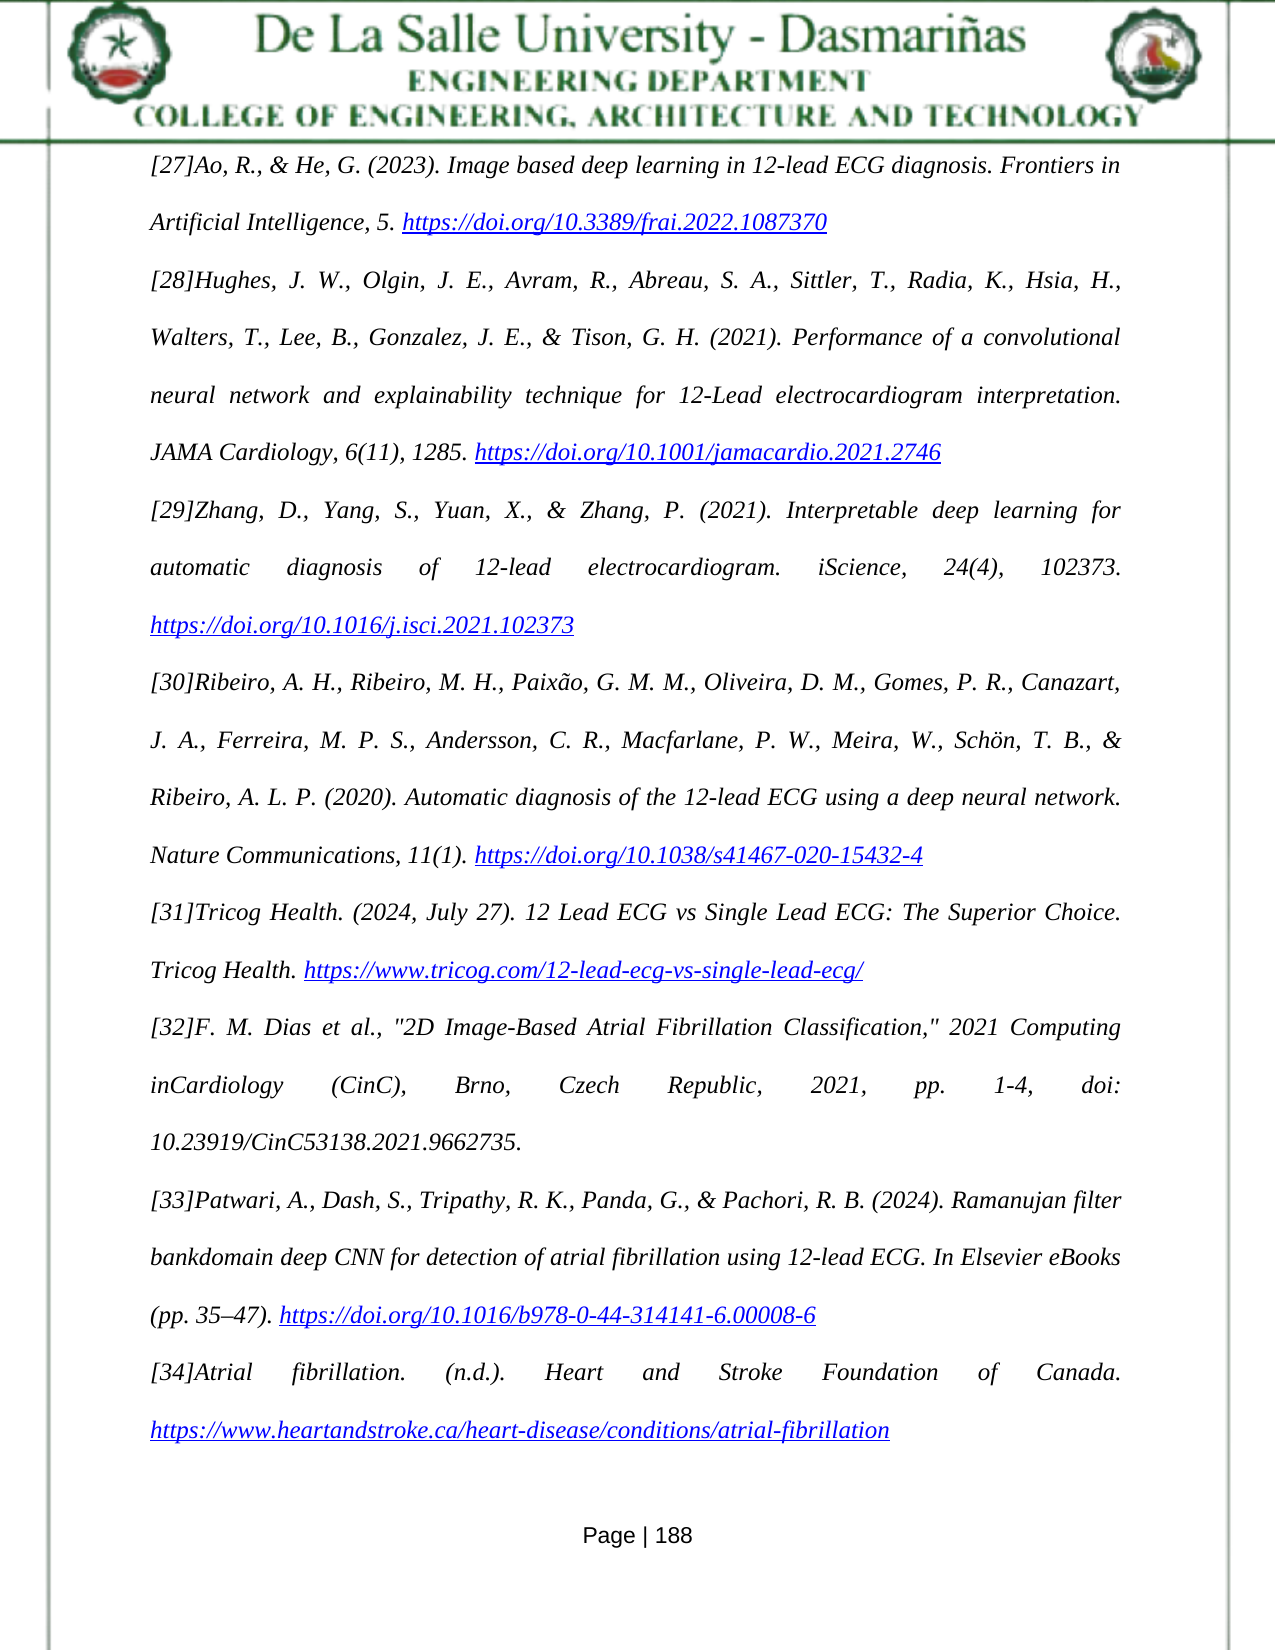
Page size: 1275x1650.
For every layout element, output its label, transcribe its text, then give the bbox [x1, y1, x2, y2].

text [32]F. M. Dias et al., "2D Image-Based Atrial Fibrillation Classification," 2021 Computing inCardiology (CinC), Brno, Czech Republic, 2021, pp. 1-4, doi: 10.23919/CinC53138.2021.9662735. [150, 1012, 1125, 1156]
text [29]Zhang, D., Yang, S., Yuan, X., & Zhang, P. (2021). Interpretable deep learning for automatic diagnosis of 12-lead electrocardiogram. iScience, 24(4), 102373. https://doi.org/10.1016/j.isci.2021.102373 [150, 495, 1125, 639]
text [28]Hughes, J. W., Olgin, J. E., Avram, R., Abreau, S. A., Sittler, T., Radia, K., Hsia, H., Walters, T., Lee, B., Gonzalez, J. E., & Tison, G. H. (2021). Performance of a convolutional neural network and explainability technique for 12-Lead electrocardiogram interpretation. JAMA Cardiology, 6(11), 1285. https://doi.org/10.1001/jamacardio.2021.2746 [150, 265, 1125, 466]
text [30]Ribeiro, A. H., Ribeiro, M. H., Paixão, G. M. M., Oliveira, D. M., Gomes, P. R., Canazart, J. A., Ferreira, M. P. S., Andersson, C. R., Macfarlane, P. W., Meira, W., Schön, T. B., & Ribeiro, A. L. P. (2020). Automatic diagnosis of the 12-lead ECG using a deep neural network. Nature Communications, 11(1). https://doi.org/10.1038/s41467-020-15432-4 [150, 667, 1125, 869]
text [34]Atrial fibrillation. (n.d.). Heart and Stroke Foundation of Canada. https://www.heartandstroke.ca/heart-disease/conditions/atrial-fibrillation [150, 1357, 1125, 1444]
picture [0, 0, 1275, 1650]
text [27]Ao, R., & He, G. (2023). Image based deep learning in 12-lead ECG diagnosis. Frontiers in Artificial Intelligence, 5. https://doi.org/10.3389/frai.2022.1087370 [150, 150, 1125, 236]
text [31]Tricog Health. (2024, July 27). 12 Lead ECG vs Single Lead ECG: The Superior Choice. Tricog Health. https://www.tricog.com/12-lead-ecg-vs-single-lead-ecg/ [150, 897, 1125, 984]
text [33]Patwari, A., Dash, S., Tripathy, R. K., Panda, G., & Pachori, R. B. (2024). Ramanujan filter bankdomain deep CNN for detection of atrial fibrillation using 12-lead ECG. In Elsevier eBooks (pp. 35–47). https://doi.org/10.1016/b978-0-44-314141-6.00008-6 [150, 1185, 1125, 1329]
